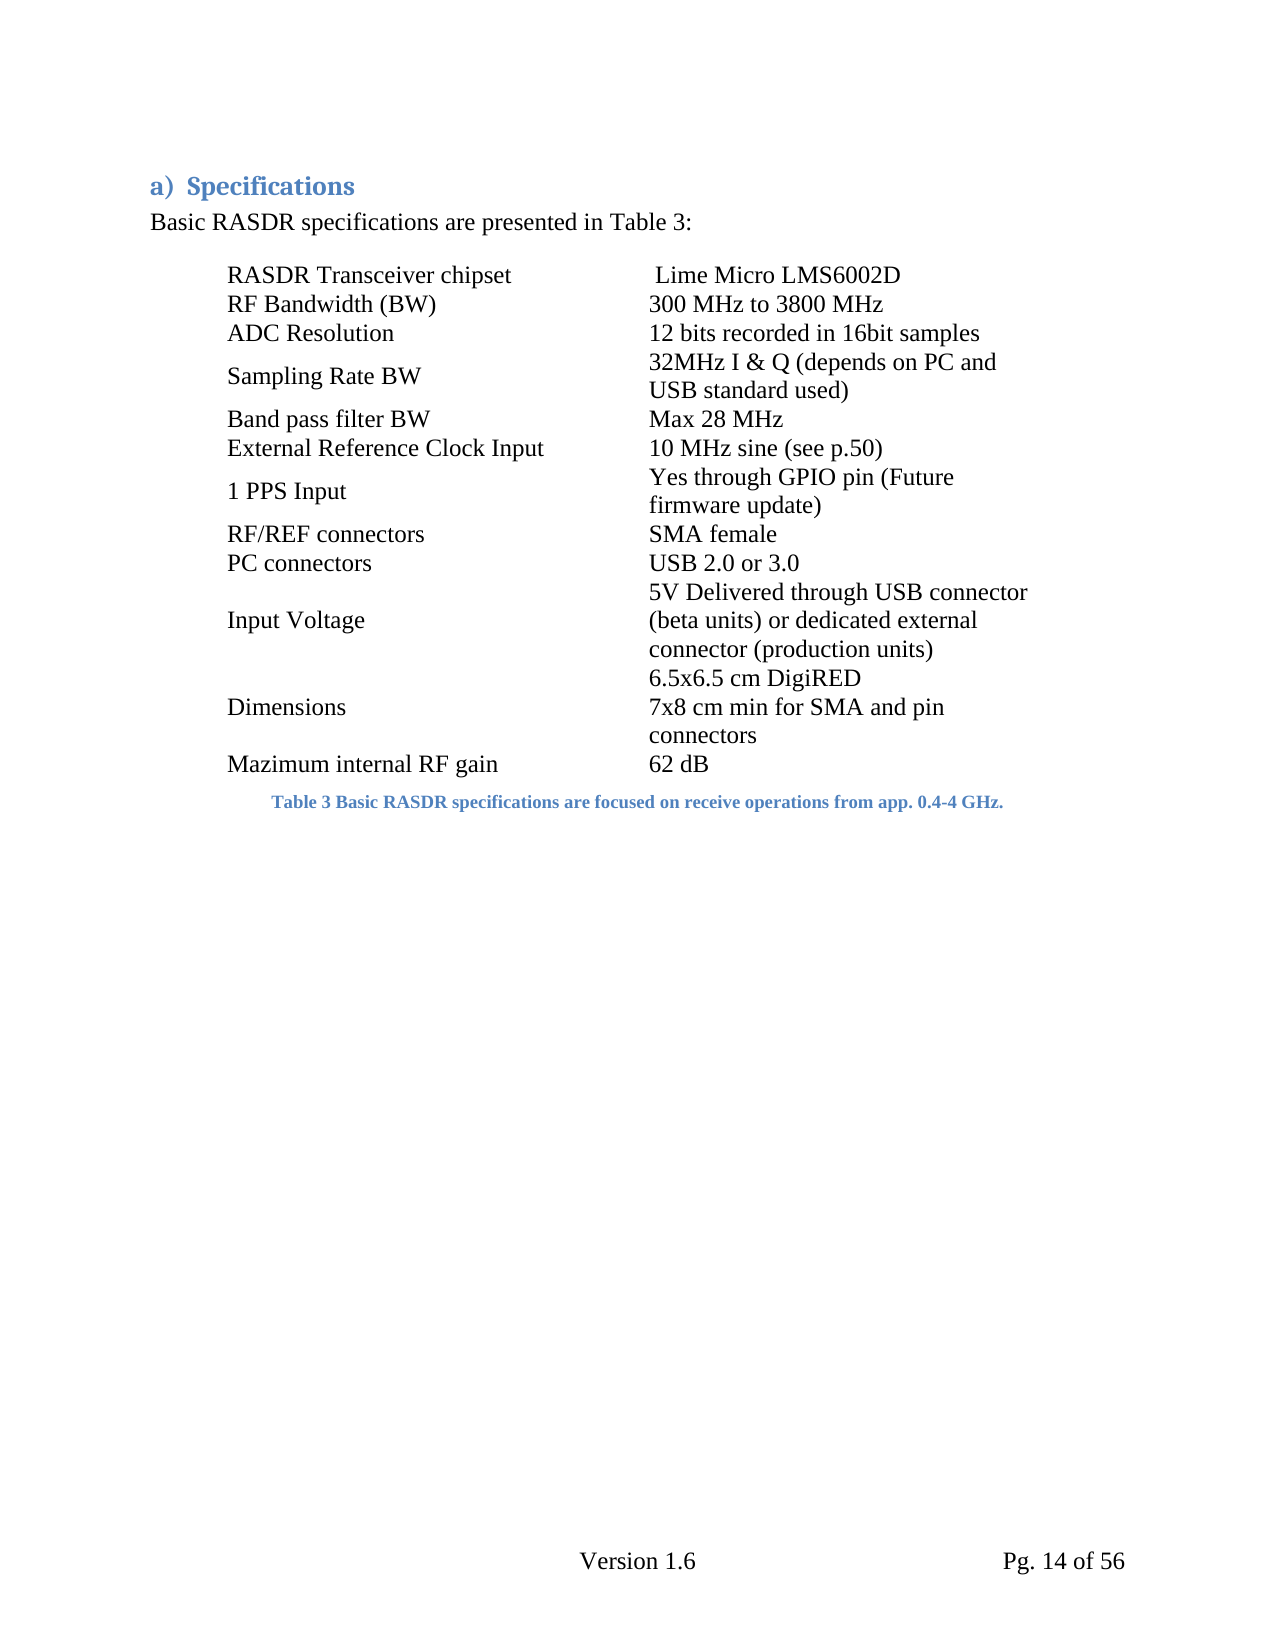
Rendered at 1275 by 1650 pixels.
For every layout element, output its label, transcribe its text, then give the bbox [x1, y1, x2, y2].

table_cell 5V Delivered through USB connector (beta units) or dedicated external connector (production units) [638, 577, 1059, 663]
table_header RASDR Transceiver chipset [216, 260, 637, 289]
table_cell 12 bits recorded in 16bit samples [638, 318, 1059, 347]
table_cell SMA female [638, 519, 1059, 548]
table_cell Max 28 MHz [638, 404, 1059, 433]
table_cell 6.5x6.5 cm DigiRED 7x8 cm min for SMA and pin connectors [638, 663, 1059, 749]
table_cell 1 PPS Input [216, 462, 637, 519]
table_cell Band pass filter BW [216, 404, 637, 433]
table_cell ADC Resolution [216, 318, 637, 347]
text Basic RASDR specifications are presented in Table 3: [150, 207, 1125, 235]
table_cell 300 MHz to 3800 MHz [638, 289, 1059, 318]
table_cell Yes through GPIO pin (Future firmware update) [638, 462, 1059, 519]
table_cell RF Bandwidth (BW) [216, 289, 637, 318]
table_cell Mazimum internal RF gain [216, 749, 637, 778]
table_cell PC connectors [216, 548, 637, 577]
table_header Lime Micro LMS6002D [638, 260, 1059, 289]
table_cell 62 dB [638, 749, 1059, 778]
table_cell RF/REF connectors [216, 519, 637, 548]
table_cell Input Voltage [216, 577, 637, 663]
subtitle Specifications [150, 171, 1125, 202]
table_cell Sampling Rate BW [216, 347, 637, 404]
table_cell Dimensions [216, 663, 637, 749]
table_cell 10 MHz sine (see p.) [638, 433, 1059, 462]
table_cell External Reference Clock Input [216, 433, 637, 462]
table_cell 32MHz I & Q (depends on PC and USB standard used) [638, 347, 1059, 404]
table_cell USB 2.0 or 3.0 [638, 548, 1059, 577]
